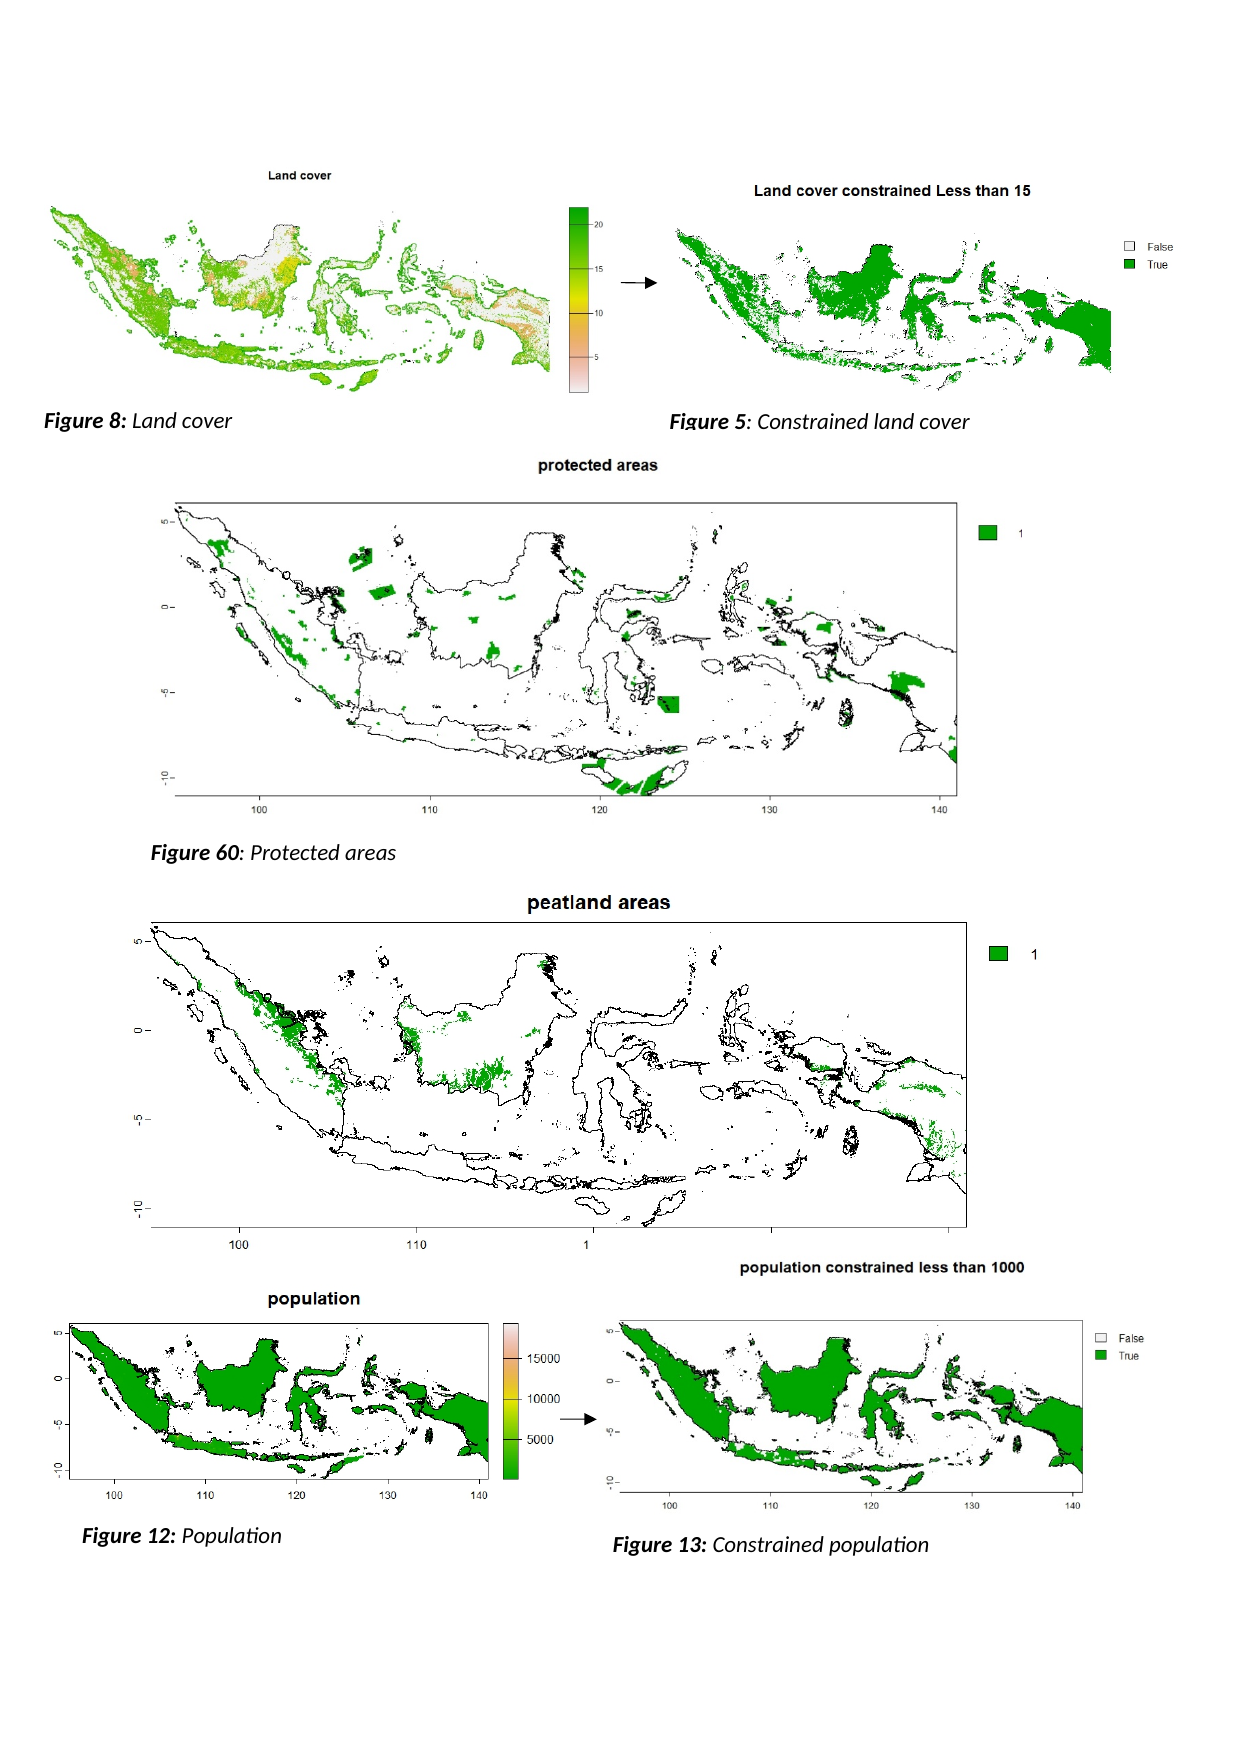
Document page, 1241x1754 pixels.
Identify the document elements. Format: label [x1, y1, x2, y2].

picture [43, 150, 621, 398]
picture [33, 858, 1145, 1542]
picture [669, 175, 1212, 398]
picture [142, 430, 1022, 838]
